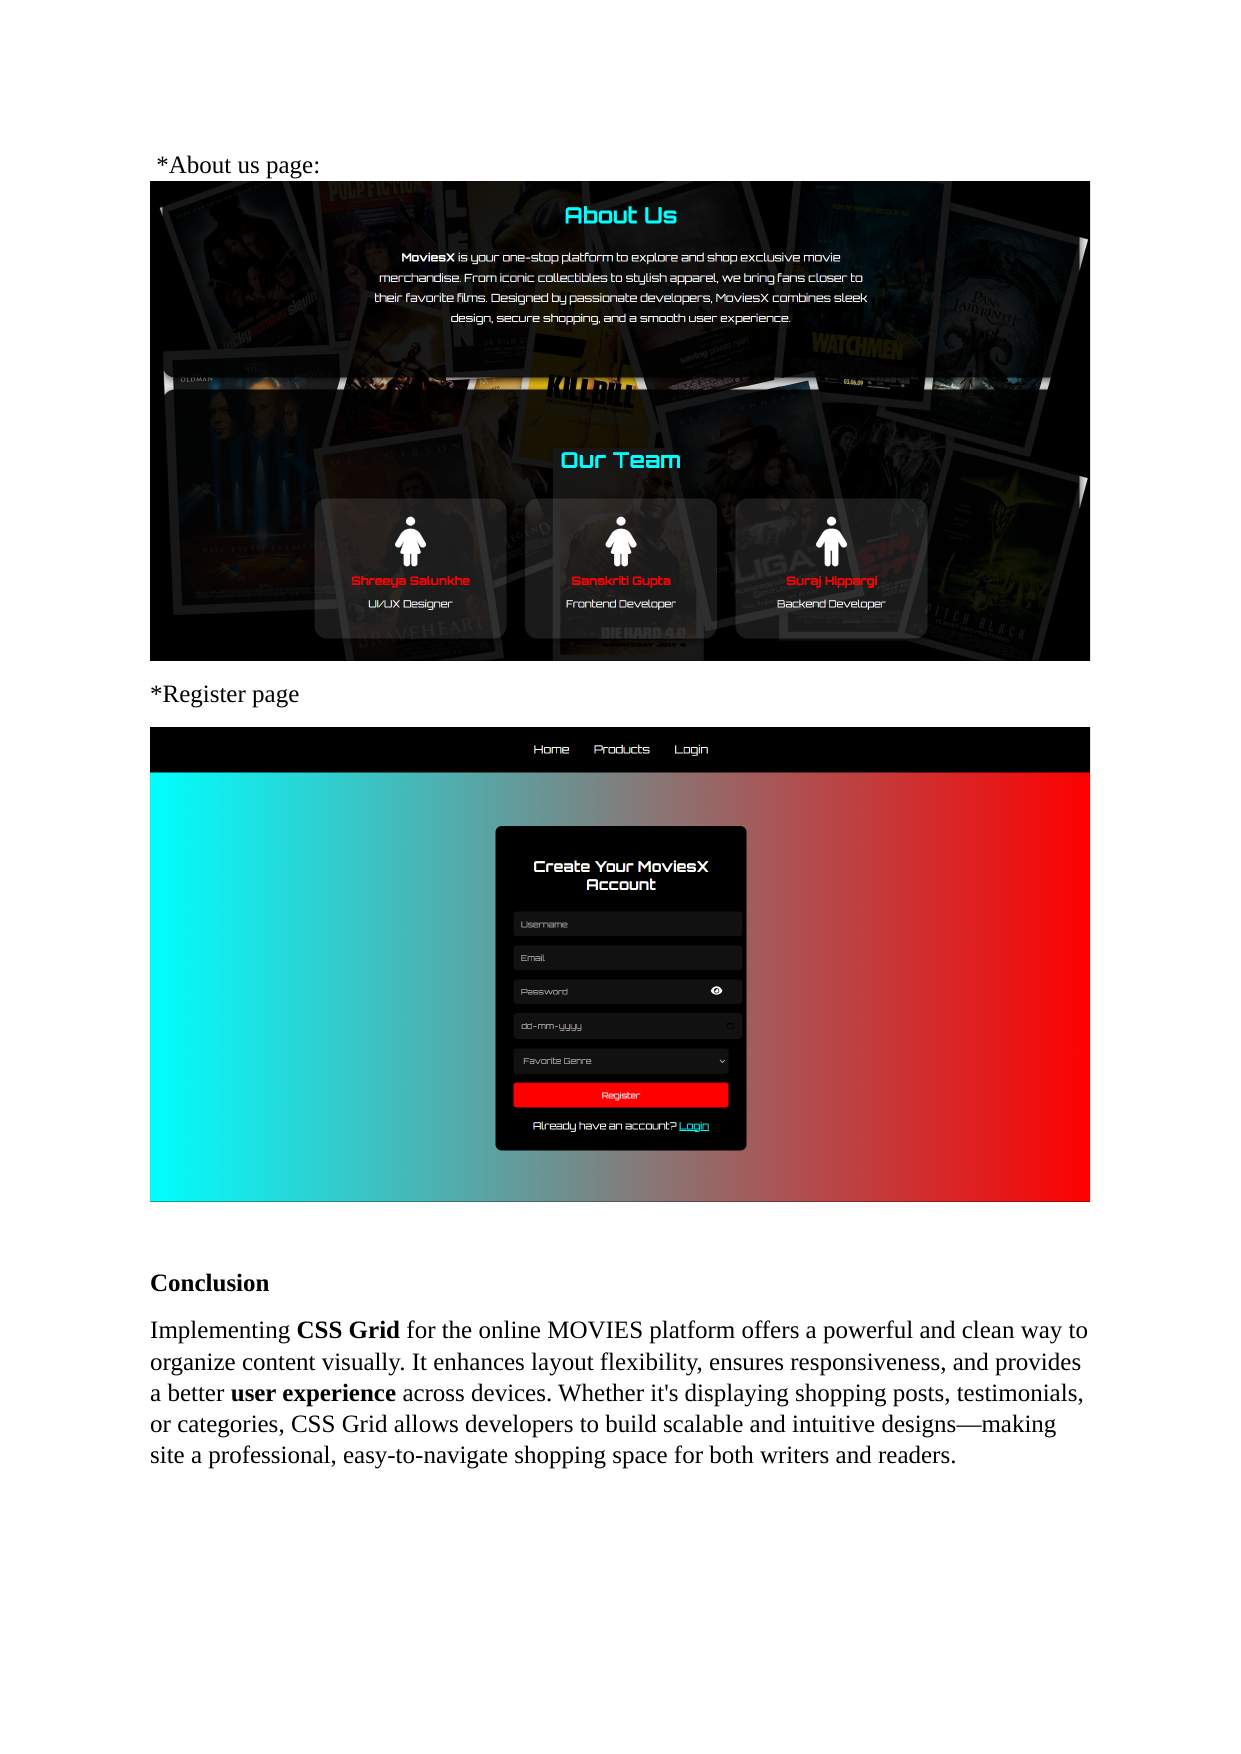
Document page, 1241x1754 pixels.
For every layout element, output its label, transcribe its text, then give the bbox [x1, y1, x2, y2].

text *Register page [150, 679, 1090, 708]
text Conclusion [150, 1268, 1090, 1297]
picture [150, 181, 1091, 661]
picture [150, 727, 1091, 1202]
text *About us page: [150, 150, 1090, 181]
text Implementing CSS Grid for the online MOVIES platform offers a powerful and clean way to organize content visually. It enhances layout flexibility, ensures responsiveness, and provides a better user experience across devices. Whether it's displaying shopping posts, testimonials, or categories, CSS Grid allows developers to build scalable and intuitive designs—making site a professional, easy-to-navigate shopping space for both writers and readers. [150, 1316, 1090, 1468]
